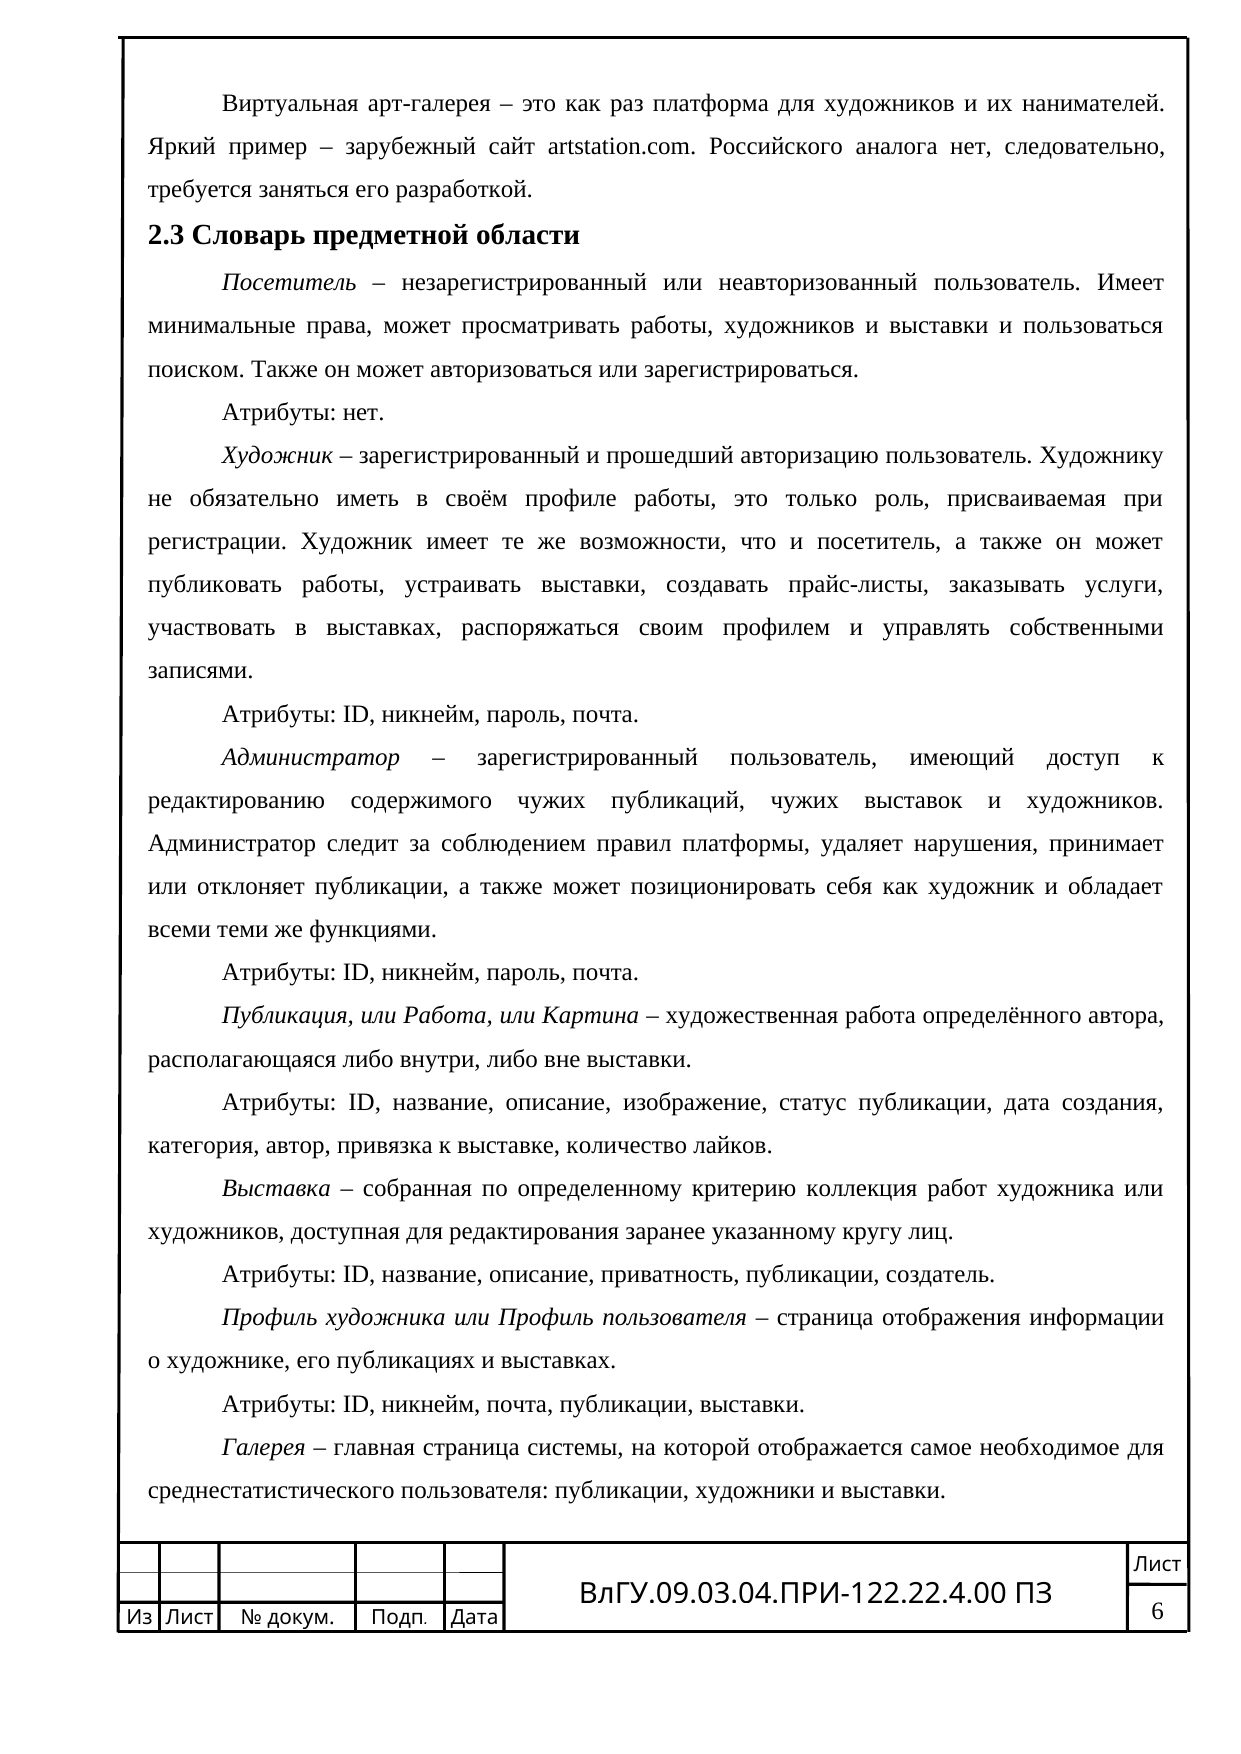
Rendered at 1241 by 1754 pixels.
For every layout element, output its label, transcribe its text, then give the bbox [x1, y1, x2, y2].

text Посетитель – незарегистрированный или неавторизованный пользователь. Имеет минимальные права, может просматривать работы, художников и выставки и пользоваться поиском. Также он может авторизоваться или зарегистрироваться. [148, 267, 1164, 382]
text Профиль художника или Профиль пользователя – страница отображения информации о художнике, его публикациях и выставках. [148, 1302, 1164, 1374]
text Галерея – главная страница системы, на которой отображается самое необходимое для среднестатистического пользователя: публикации, художники и выставки. [148, 1432, 1164, 1504]
text Администратор – зарегистрированный пользователь, имеющий доступ к редактированию содержимого чужих публикаций, чужих выставок и художников. Администратор следит за соблюдением правил платформы, удаляет нарушения, принимает или отклоняет публикации, а также может позиционировать себя как художник и обладает всеми теми же функциями. [148, 742, 1164, 943]
text Атрибуты: ID, никнейм, почта, публикации, выставки. [148, 1389, 1164, 1417]
text Выставка – собранная по определенному критерию коллекция работ художника или художников, доступная для редактирования заранее указанному кругу лиц. [148, 1173, 1164, 1245]
subtitle 2.3 Словарь предметной области [148, 217, 1164, 251]
text Публикация, или Работа, или Картина – художественная работа определённого автора, располагающаяся либо внутри, либо вне выставки. [148, 1001, 1164, 1072]
text Атрибуты: ID, название, описание, приватность, публикации, создатель. [148, 1259, 1164, 1288]
text Атрибуты: ID, никнейм, пароль, почта. [148, 699, 1164, 727]
text Художник – зарегистрированный и прошедший авторизацию пользователь. Художнику не обязательно иметь в своём профиле работы, это только роль, присваиваемая при регистрации. Художник имеет те же возможности, что и посетитель, а также он может публиковать работы, устраивать выставки, создавать прайс-листы, заказывать услуги, участвовать в выставках, распоряжаться своим профилем и управлять собственными записями. [148, 440, 1164, 684]
text Атрибуты: нет. [148, 397, 1164, 426]
text Атрибуты: ID, никнейм, пароль, почта. [148, 957, 1164, 986]
text Виртуальная арт-галерея – это как раз платформа для художников и их нанимателей. Яркий пример – зарубежный сайт artstation.com. Российского аналога нет, следовательно, требуется заняться его разработкой. [148, 88, 1167, 203]
text Атрибуты: ID, название, описание, изображение, статус публикации, дата создания, категория, автор, привязка к выставке, количество лайков. [148, 1087, 1164, 1159]
